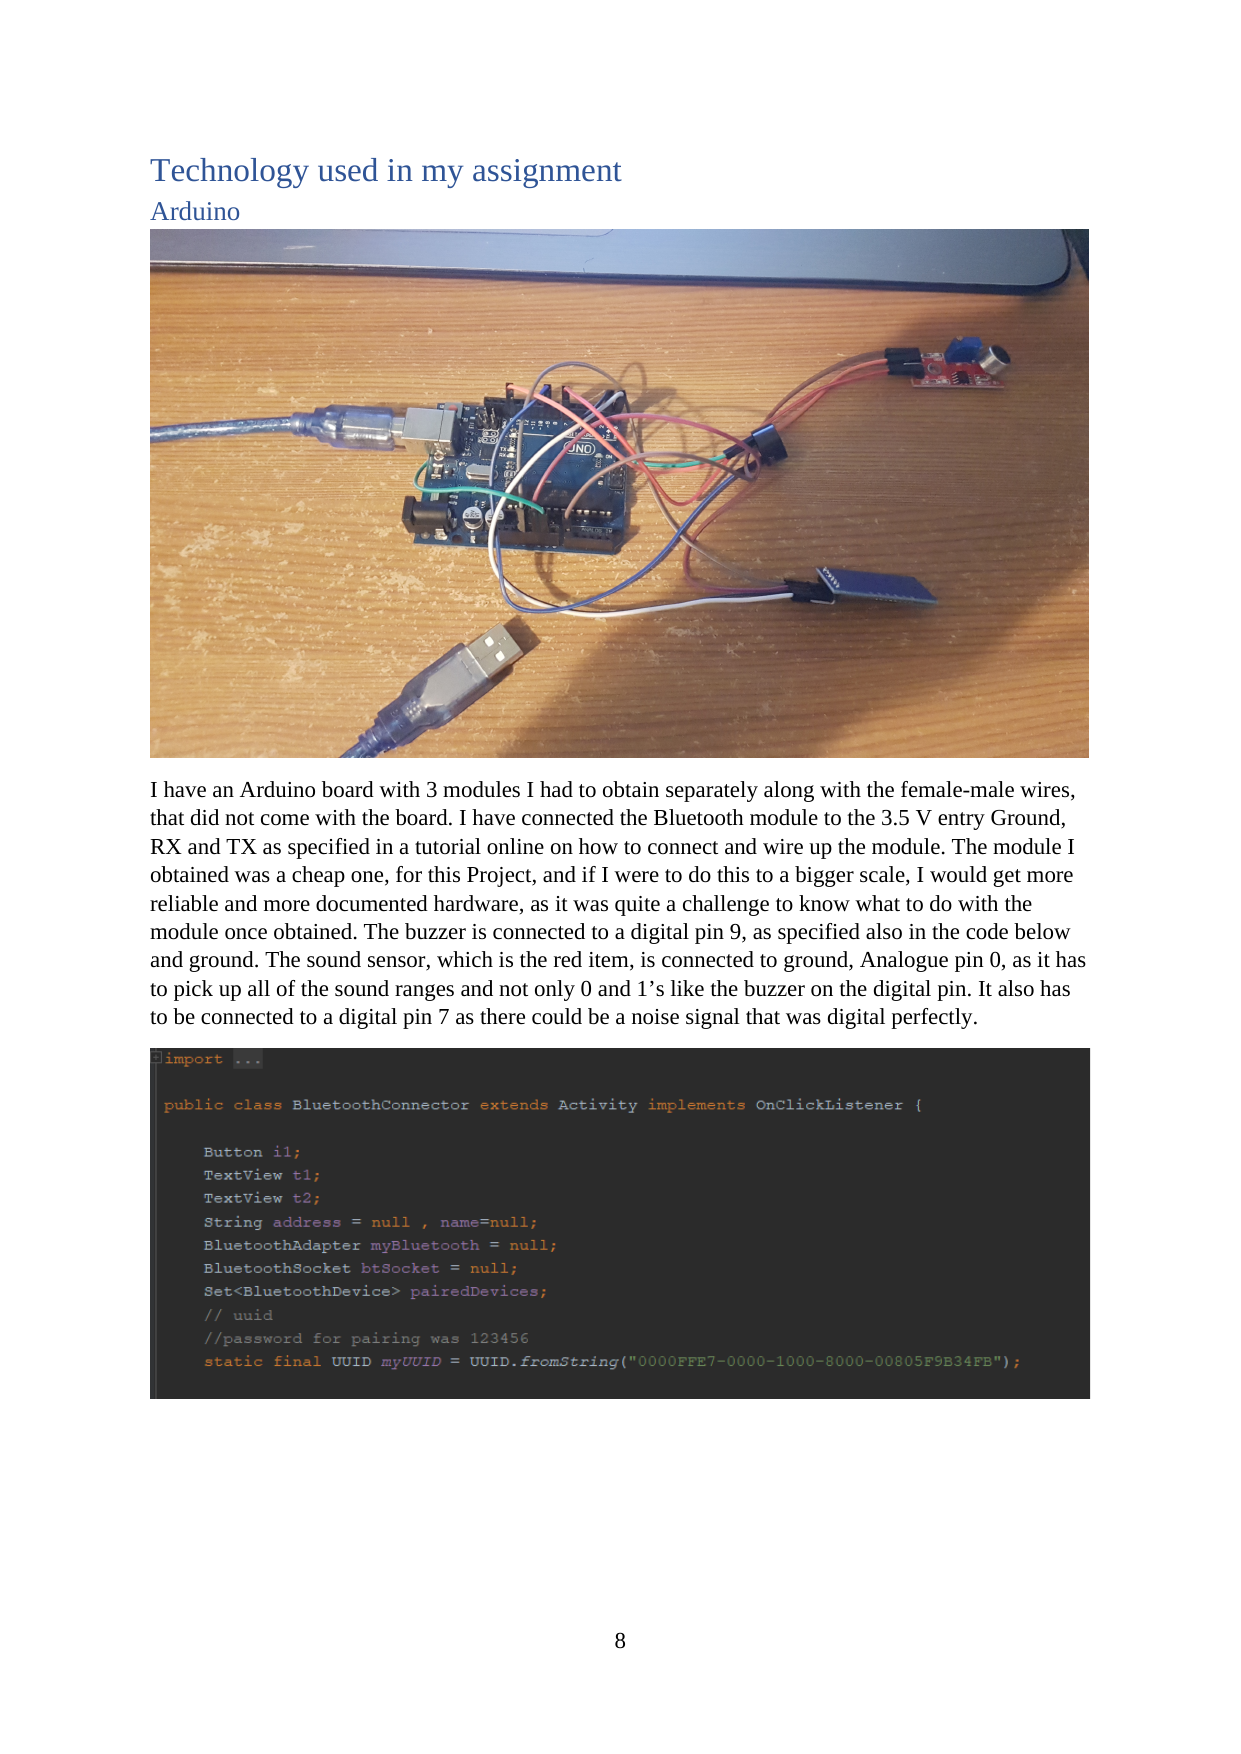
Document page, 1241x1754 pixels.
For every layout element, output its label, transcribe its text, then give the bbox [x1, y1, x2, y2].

picture [150, 229, 1089, 758]
subtitle Arduino [150, 196, 1090, 227]
picture [150, 1048, 1091, 1399]
text I have an Arduino board with 3 modules I had to obtain separately along with the female-male wires, that did not come with the board. I have connected the Bluetooth module to the 3.5 V entry Ground, RX and TX as specified in a tutorial online on how to connect and wire up the module. The module I obtained was a cheap one, for this Project, and if I were to do this to a bigger scale, I would get more reliable and more documented hardware, as it was quite a challenge to know what to do with the module once obtained. The buzzer is connected to a digital pin 9, as specified also in the code below and ground. The sound sensor, which is the red item, is connected to ground, Analogue pin 0, as it has to pick up all of the sound ranges and not only 0 and 1’s like the buzzer on the digital pin. It also has to be connected to a digital pin 7 as there could be a noise signal that was digital perfectly. [150, 776, 1090, 1030]
subtitle Technology used in my assignment [150, 150, 1090, 188]
